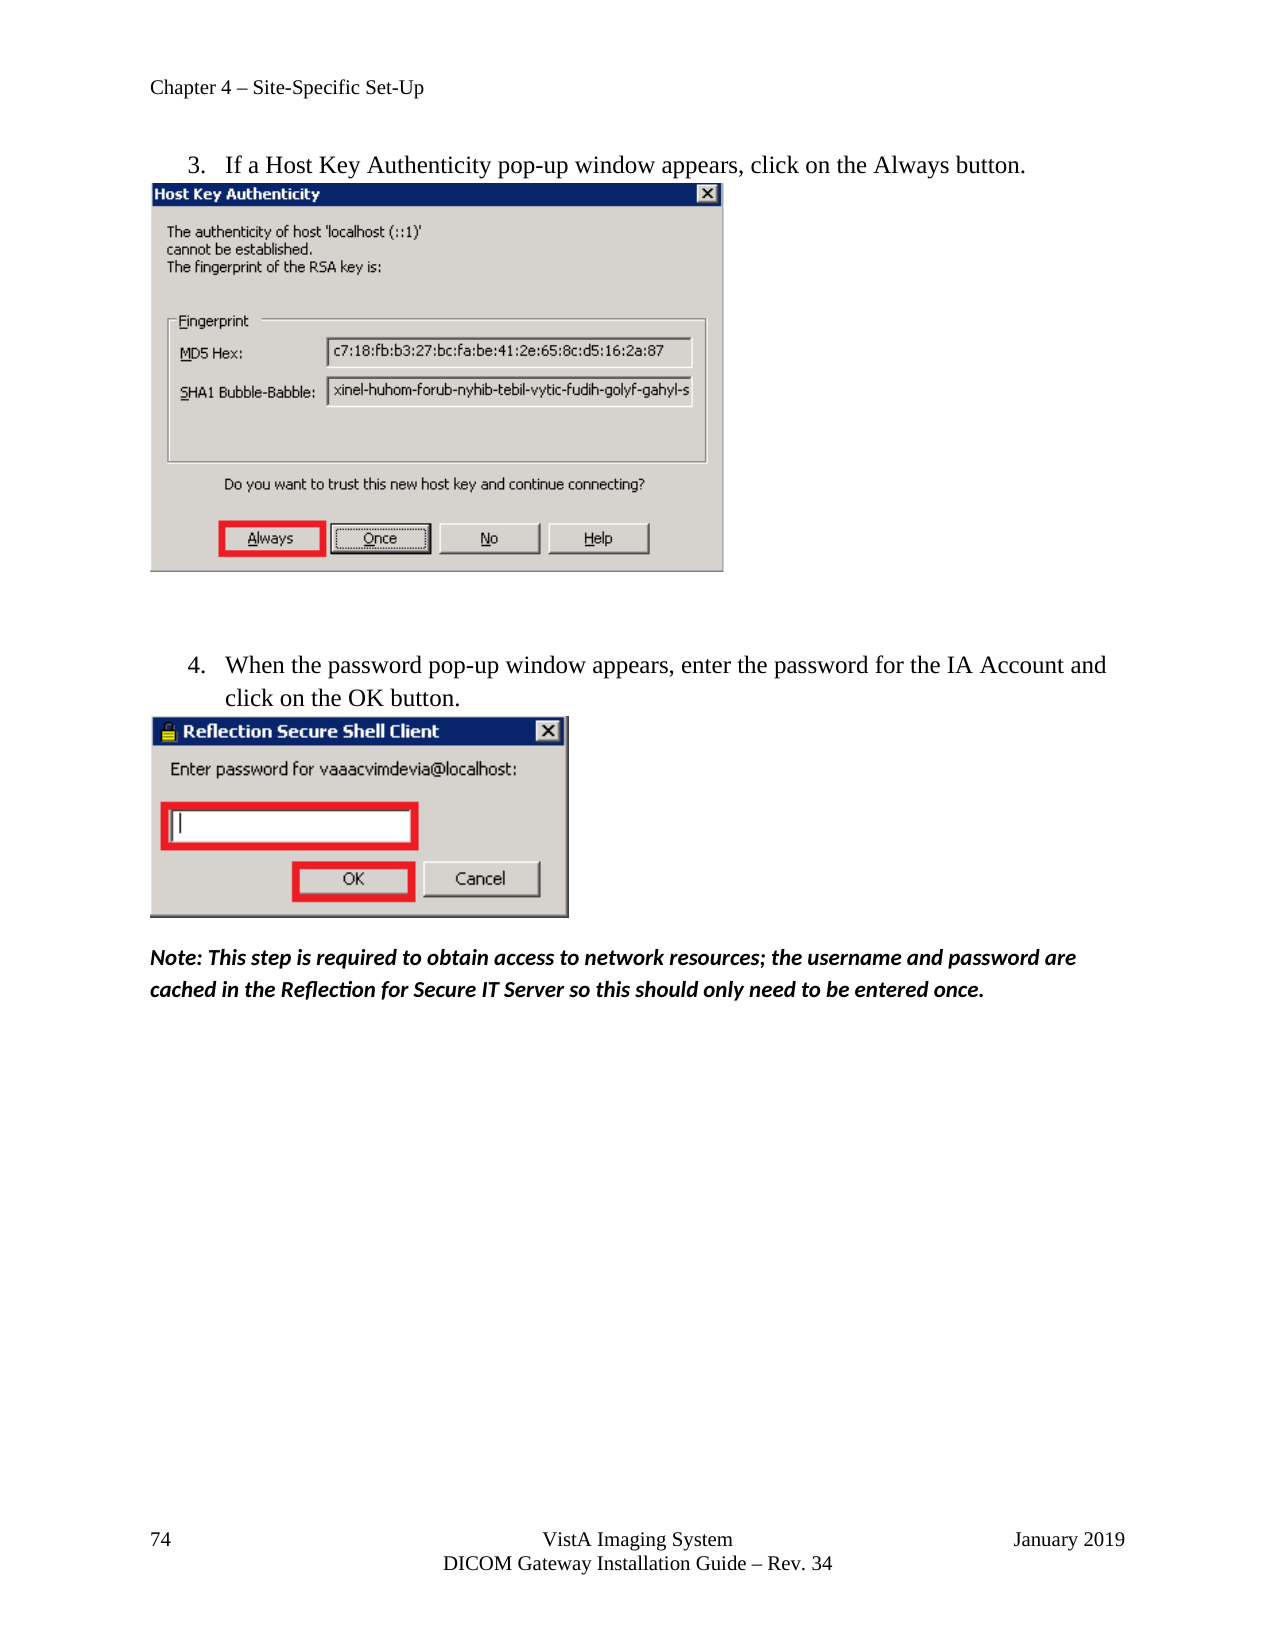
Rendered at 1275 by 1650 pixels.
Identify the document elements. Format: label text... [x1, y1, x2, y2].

list If a Host Key Authenticity pop-up window appears, click on the Always button. [187, 150, 1125, 179]
text Note: This step is required to obtain access to network resources; the username and password are cached in the Reflection for Secure IT Server so this should only need to be entered once. [150, 943, 1125, 1003]
picture [150, 716, 569, 918]
picture [150, 183, 724, 572]
list When the password pop-up window appears, enter the password for the IA Account and click on the OK button. [187, 650, 1125, 712]
